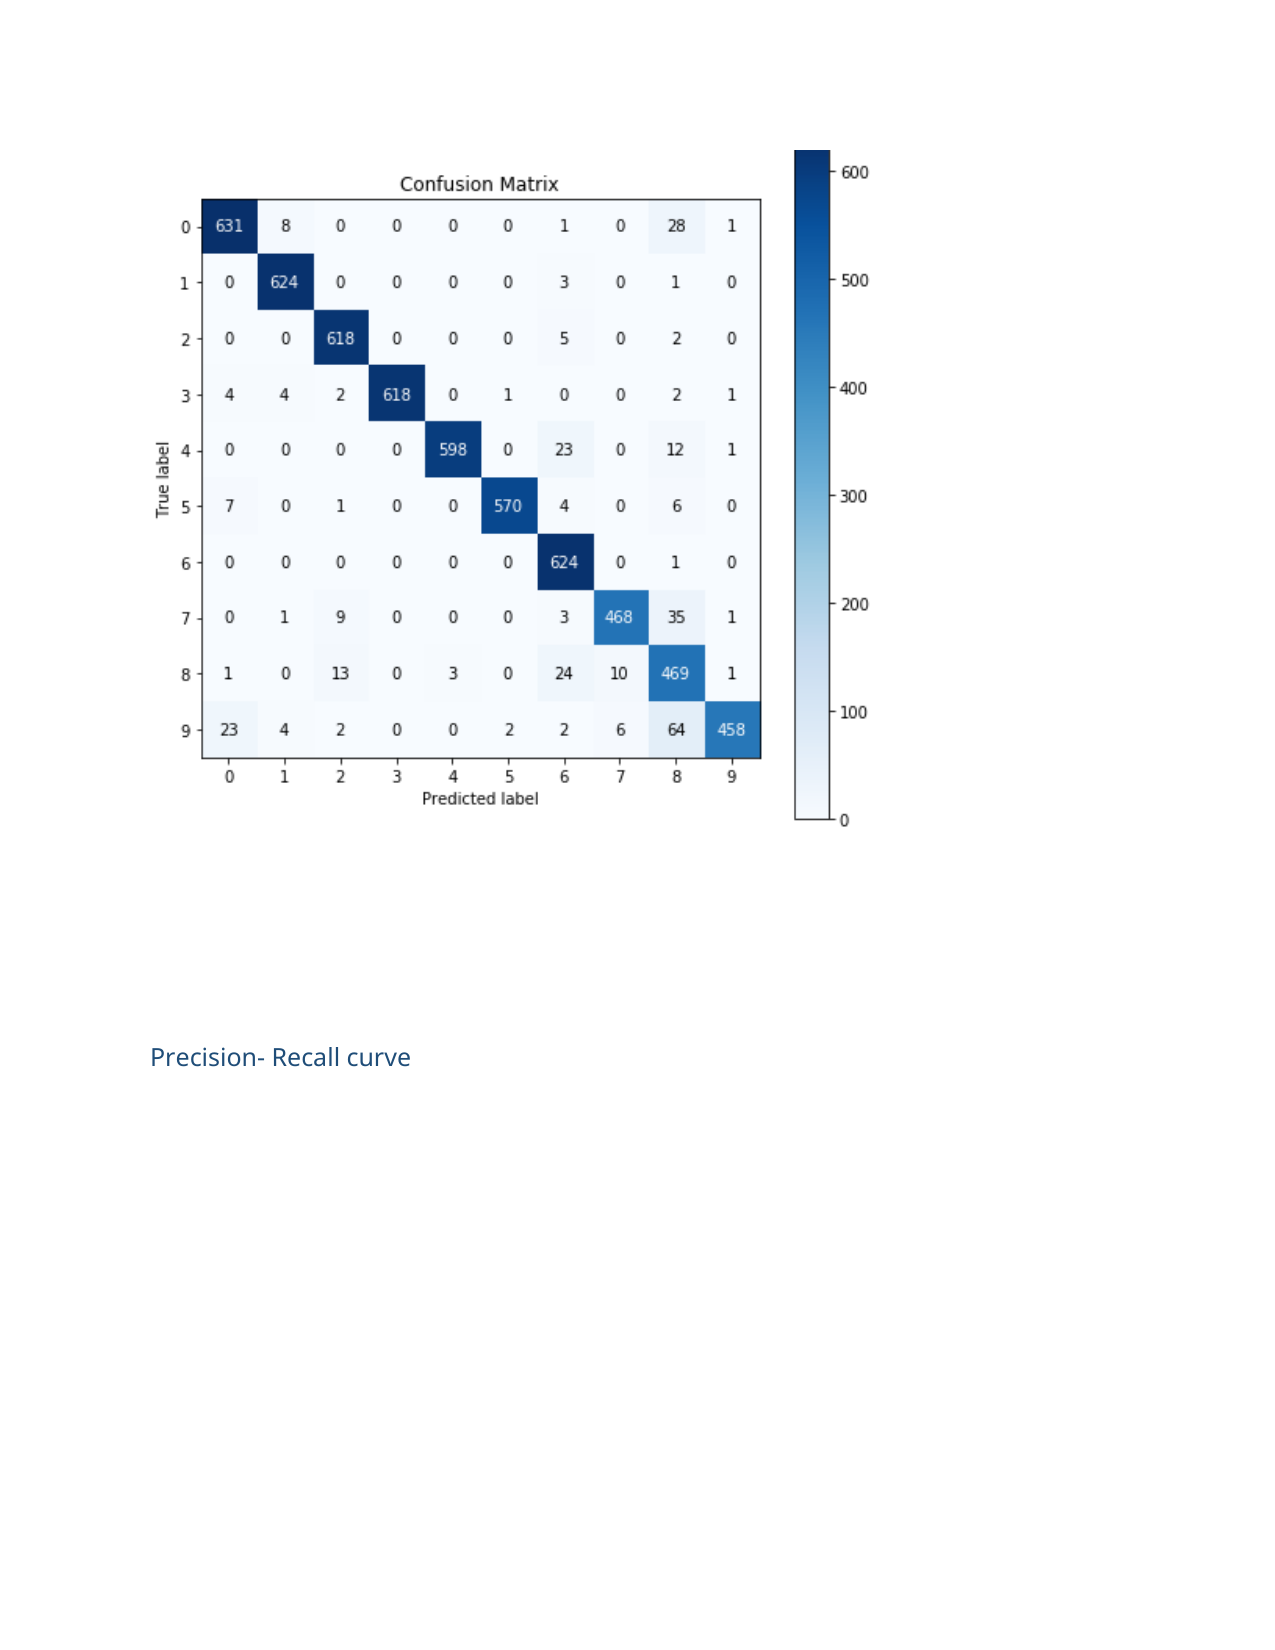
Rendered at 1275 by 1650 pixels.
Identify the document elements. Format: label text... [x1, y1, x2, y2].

picture [150, 150, 879, 833]
subtitle Precision- Recall curve [150, 1039, 1125, 1073]
